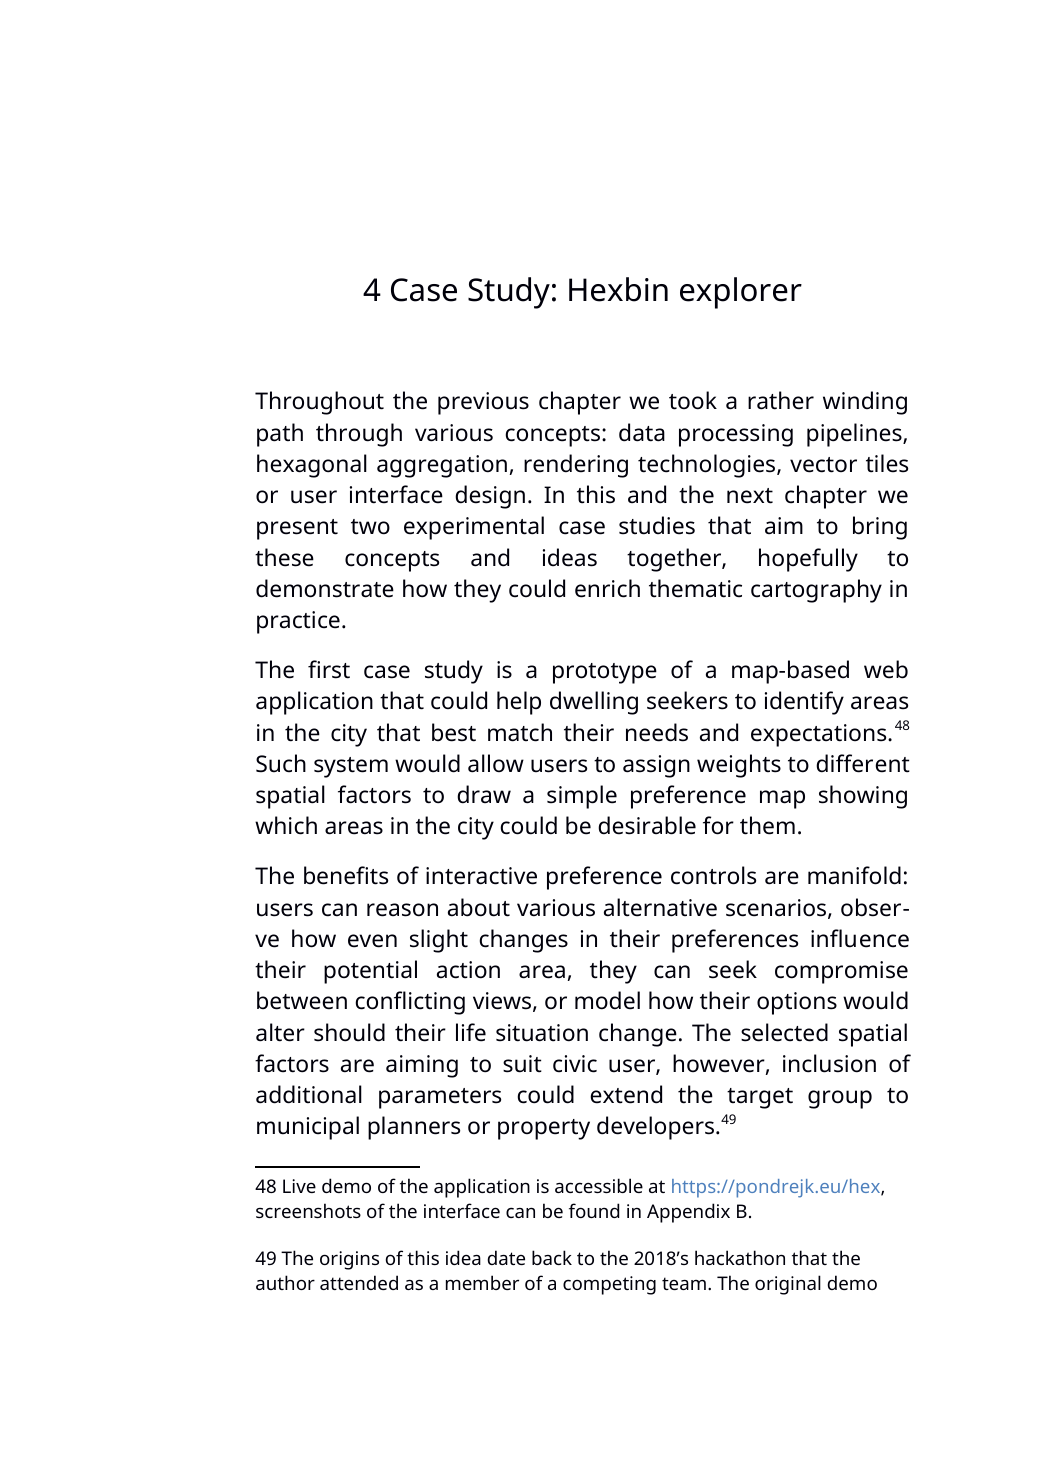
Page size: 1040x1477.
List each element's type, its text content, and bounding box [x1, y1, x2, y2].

text The benefits of interactive preference controls are manifold: users can reason about various alternative scenarios, observe how even slight changes in their preferences influence their potential action area, they can seek compromise between conflicting views, or model how their options would alter should their life situation change. The selected spatial factors are aiming to suit civic user, however, inclusion of additional parameters could extend the target group to municipal planners or property developers. [255, 860, 910, 1141]
text The first case study is a prototype of a map-based web application that could help dwelling seekers to identify areas in the city that best match their needs and expectations. Such system would allow users to assign weights to different spatial factors to draw a simple preference map showing which areas in the city could be desirable for them. [255, 654, 910, 841]
text Throughout the previous chapter we took a rather winding path through various concepts: data processing pipelines, hexagonal aggregation, rendering technologies, vector tiles or user interface design. In this and the next chapter we present two experimental case studies that aim to bring these concepts and ideas together, hopefully to demonstrate how they could enrich thematic cartography in practice. [255, 385, 910, 635]
subtitle 4 Case Study: Hexbin explorer [255, 268, 910, 310]
